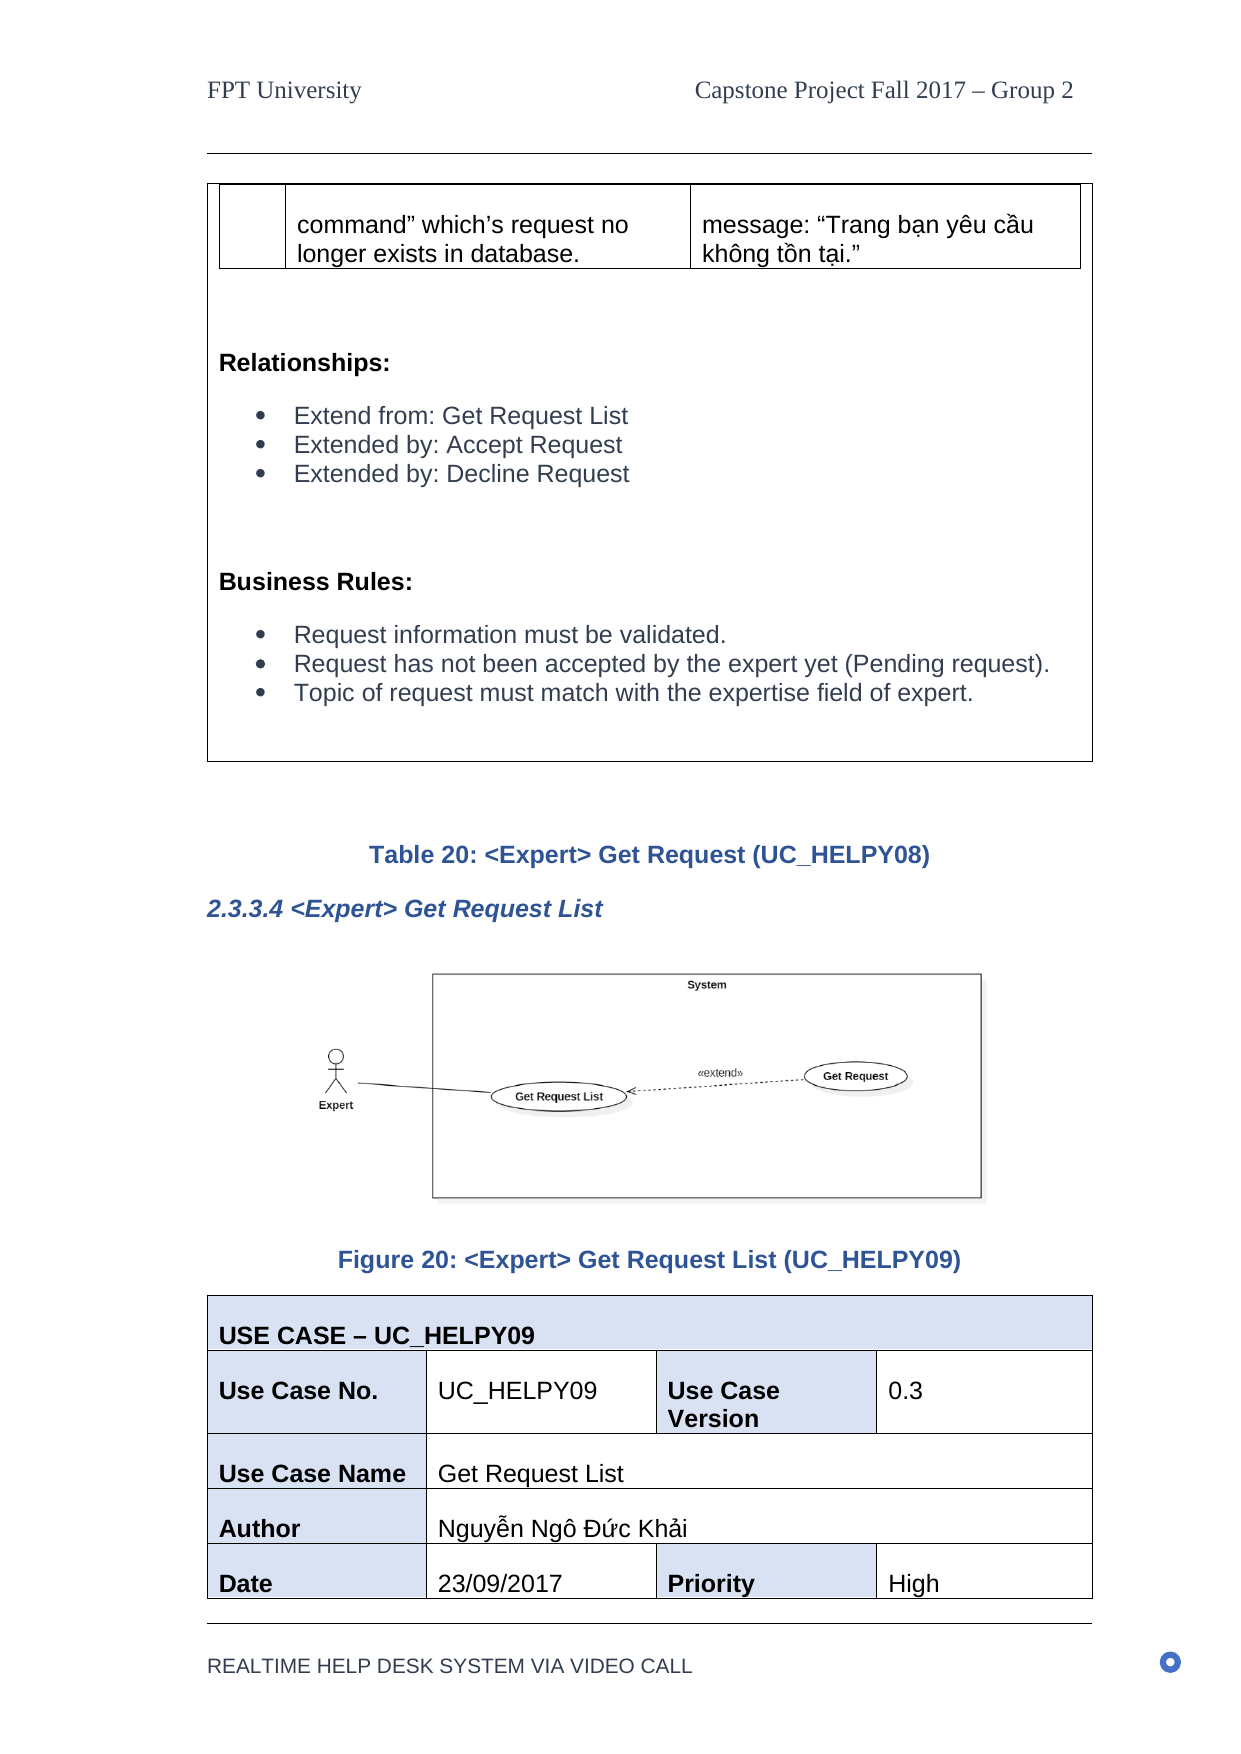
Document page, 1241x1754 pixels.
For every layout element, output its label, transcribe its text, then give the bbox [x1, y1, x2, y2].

table_cell Nguyễn Ngô Đức Khải [427, 1489, 1092, 1543]
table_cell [208, 184, 1092, 761]
table_cell UC_HELPY09 [427, 1351, 656, 1433]
table_cell Use Case No. [208, 1351, 426, 1433]
table_cell 23/09/2017 [427, 1544, 656, 1597]
table_cell Date [208, 1544, 426, 1597]
picture [295, 952, 1004, 1218]
table_cell Use Case Name [208, 1434, 426, 1488]
subtitle 2.3.3.4 <Expert> Get Request List [207, 894, 1092, 923]
table_cell Author [208, 1489, 426, 1543]
table_cell Priority [657, 1544, 876, 1597]
table_header USE CASE – UC_HELPY09 [208, 1296, 1092, 1349]
table_cell Use Case Version [657, 1351, 876, 1433]
text Figure 20: <Expert> Get Request List (UC_HELPY09) [207, 1245, 1092, 1274]
table_cell High [877, 1544, 1092, 1597]
text Table 20: <Expert> Get Request (UC_HELPY08) [207, 840, 1092, 869]
table_cell Get Request List [427, 1434, 1092, 1488]
table_cell 0.3 [877, 1351, 1092, 1433]
